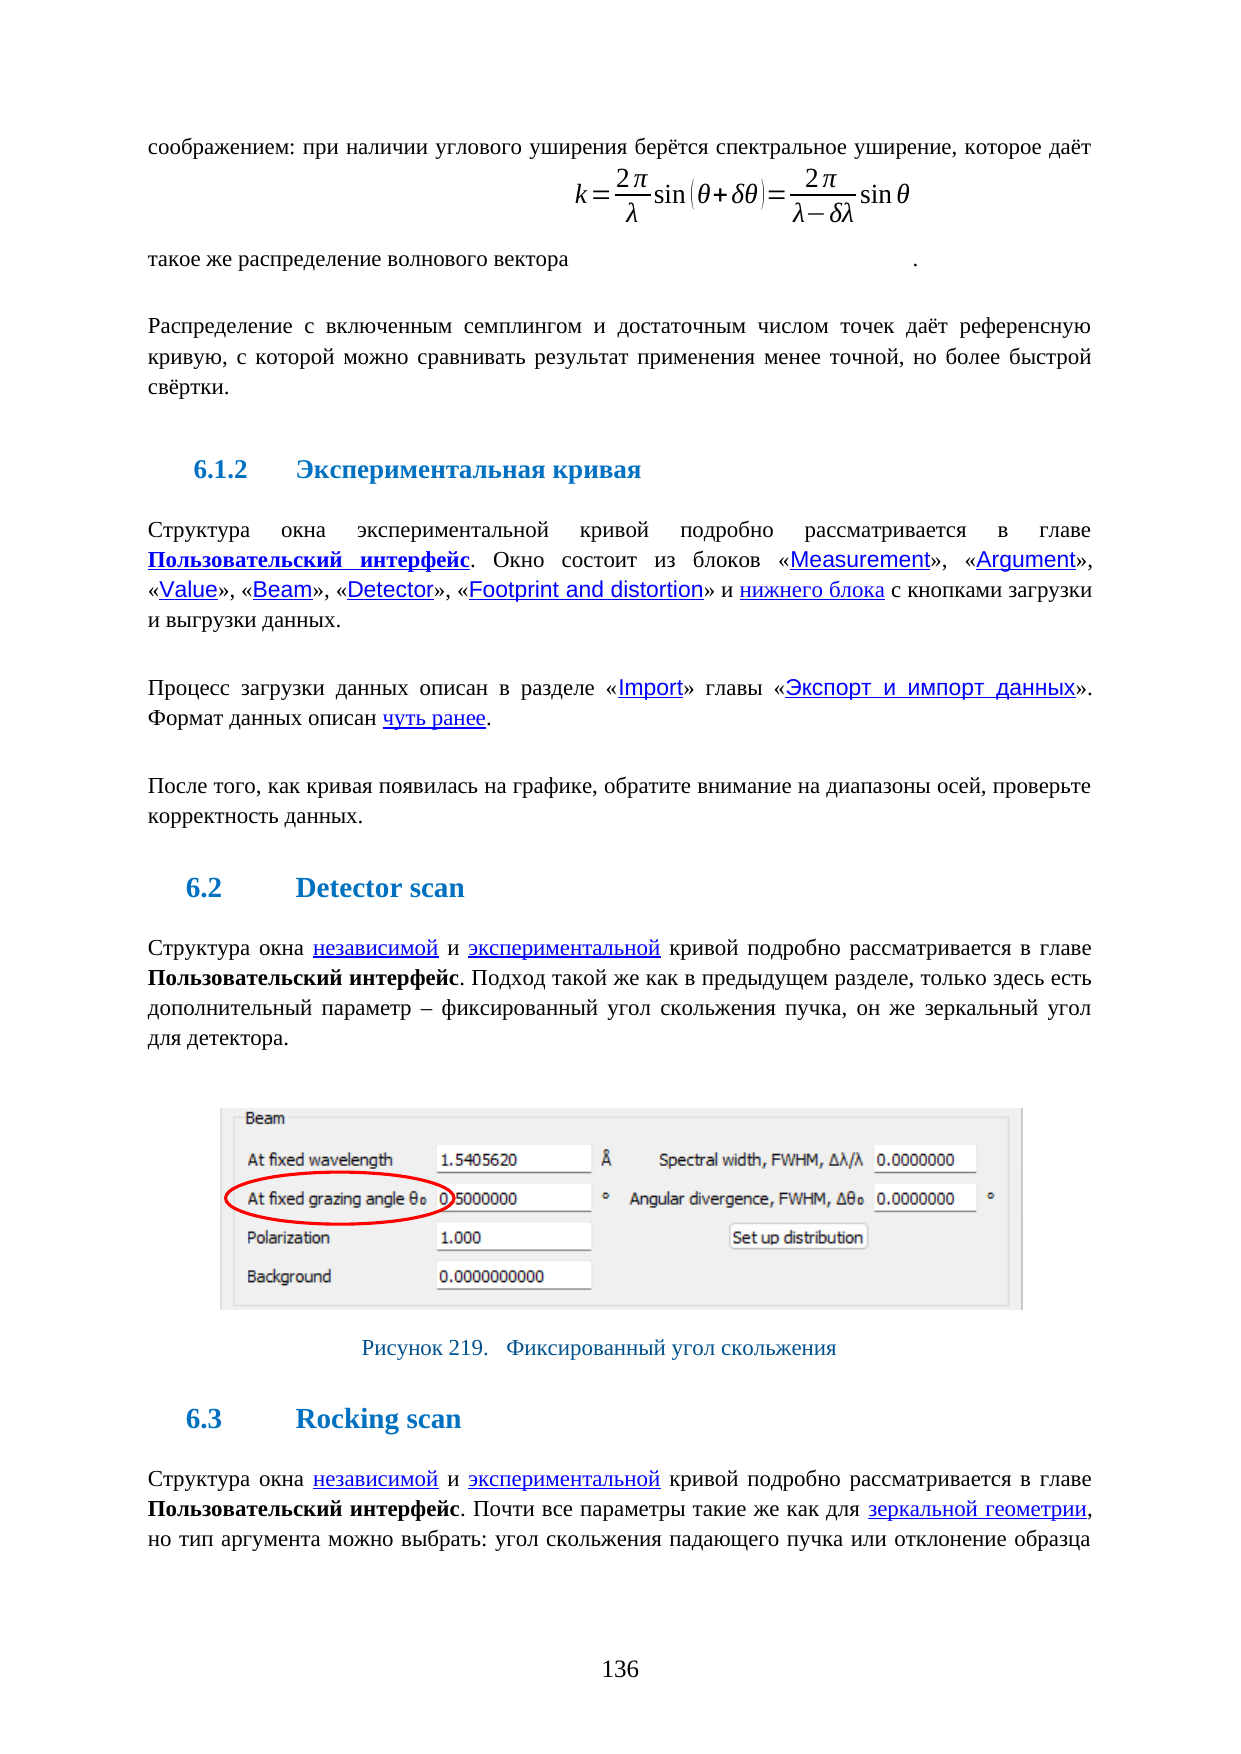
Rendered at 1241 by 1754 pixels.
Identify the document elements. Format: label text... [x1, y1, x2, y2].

subtitle Rocking scan [155, 1401, 1093, 1435]
text Структура окна экспериментальной кривой подробно рассматривается в главе Пользовательский интерфейс. Окно состоит из блоков «Measurement», «Argument», «Value», «Beam», «Detector», «Footprint and distortion» и нижнего блока с кнопками загрузки и выгрузки данных. [148, 516, 1093, 633]
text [148, 133, 1093, 271]
text Распределение с включенным семплингом и достаточным числом точек даёт референсную кривую, с которой можно сравнивать результат применения менее точной, но более быстрой свёртки. [148, 313, 1093, 399]
text Процесс загрузки данных описан в разделе «Import» главы «Экспорт и импорт данных». Формат данных описан чуть ранее. [148, 674, 1093, 731]
subtitle Экспериментальная кривая [193, 453, 1093, 484]
text Структура окна независимой и экспериментальной кривой подробно рассматривается в главе Пользовательский интерфейс. Подход такой же как в предыдущем разделе, только здесь есть дополнительный параметр – фиксированный угол скольжения пучка, он же зеркальный угол для детектора. [148, 934, 1093, 1051]
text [148, 1465, 1093, 1552]
subtitle Detector scan [155, 870, 1093, 904]
text После того, как кривая появилась на графике, обратите внимание на диапазоны осей, проверьте корректность данных. [148, 772, 1093, 829]
picture [220, 1108, 1023, 1310]
